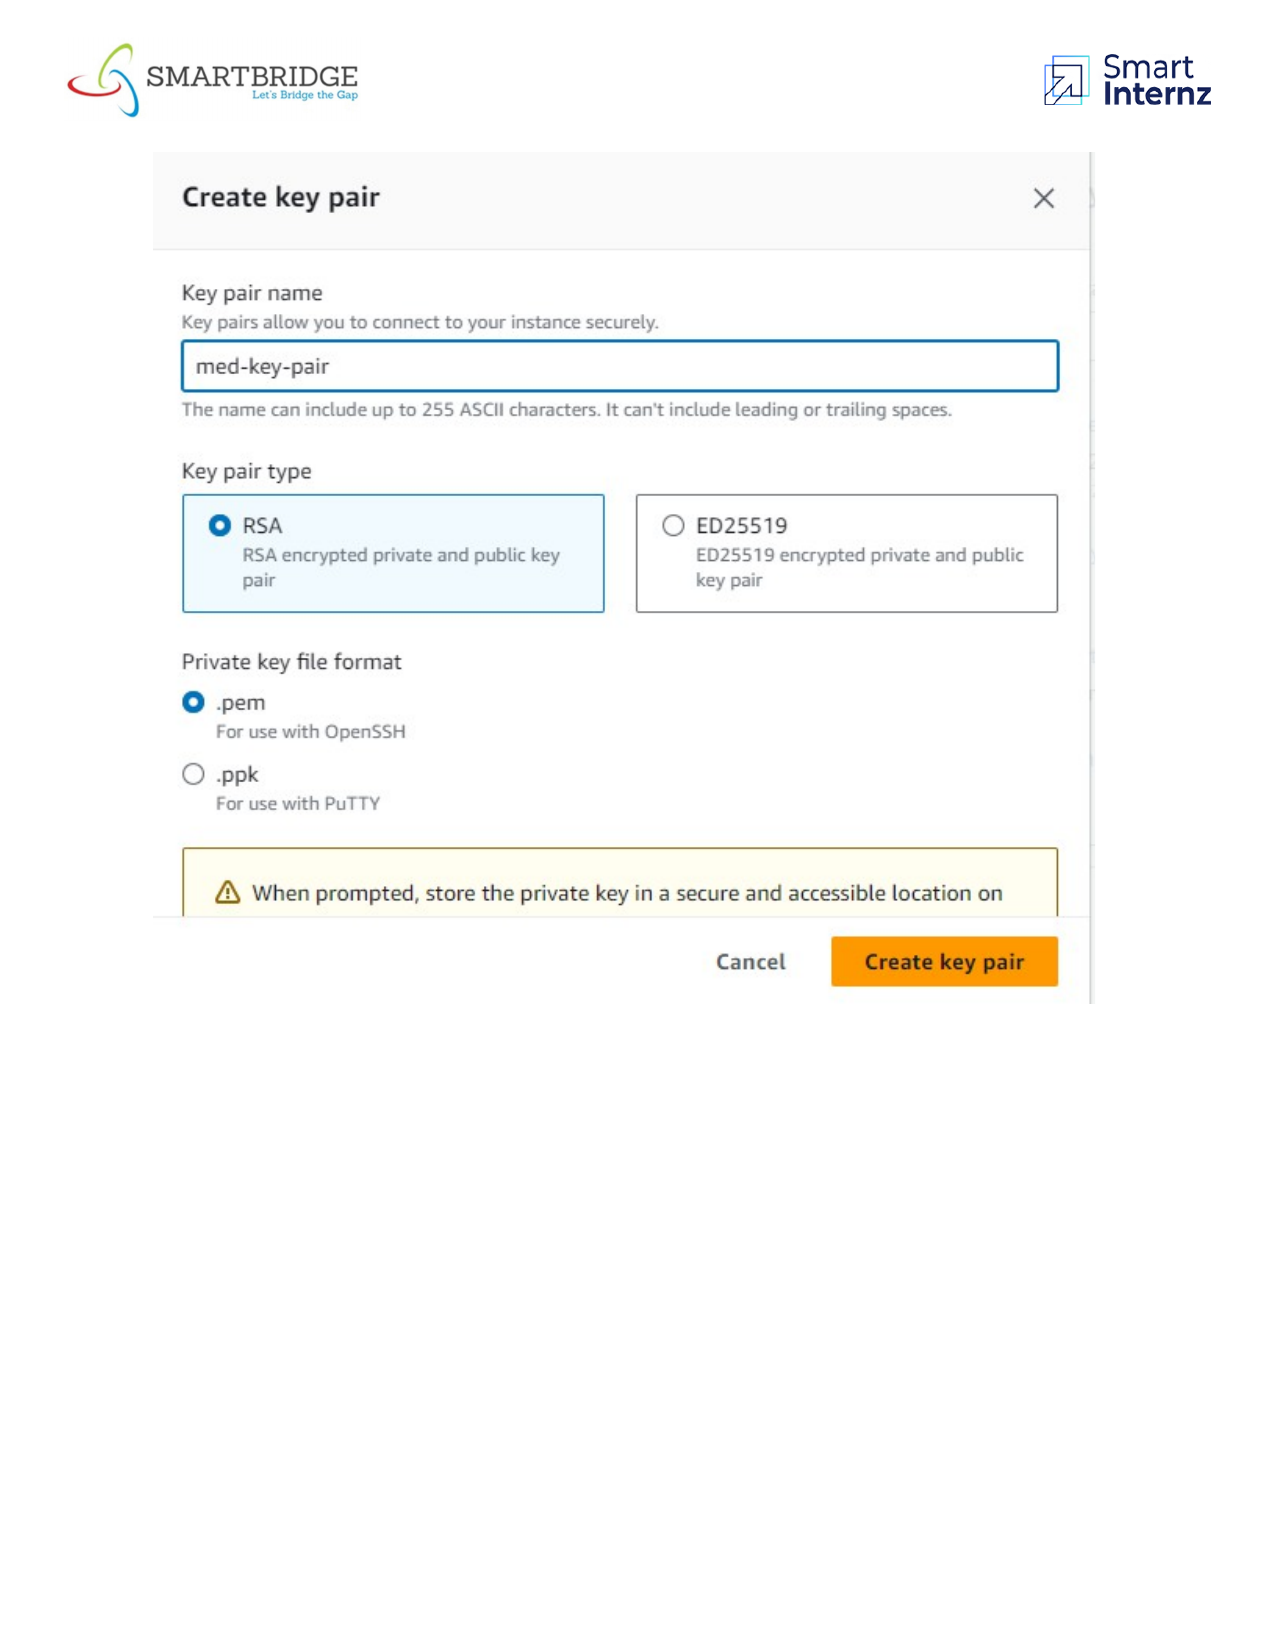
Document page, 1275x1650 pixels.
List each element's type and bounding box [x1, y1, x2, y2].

picture [1039, 54, 1216, 105]
picture [64, 37, 361, 121]
picture [153, 152, 1096, 1004]
